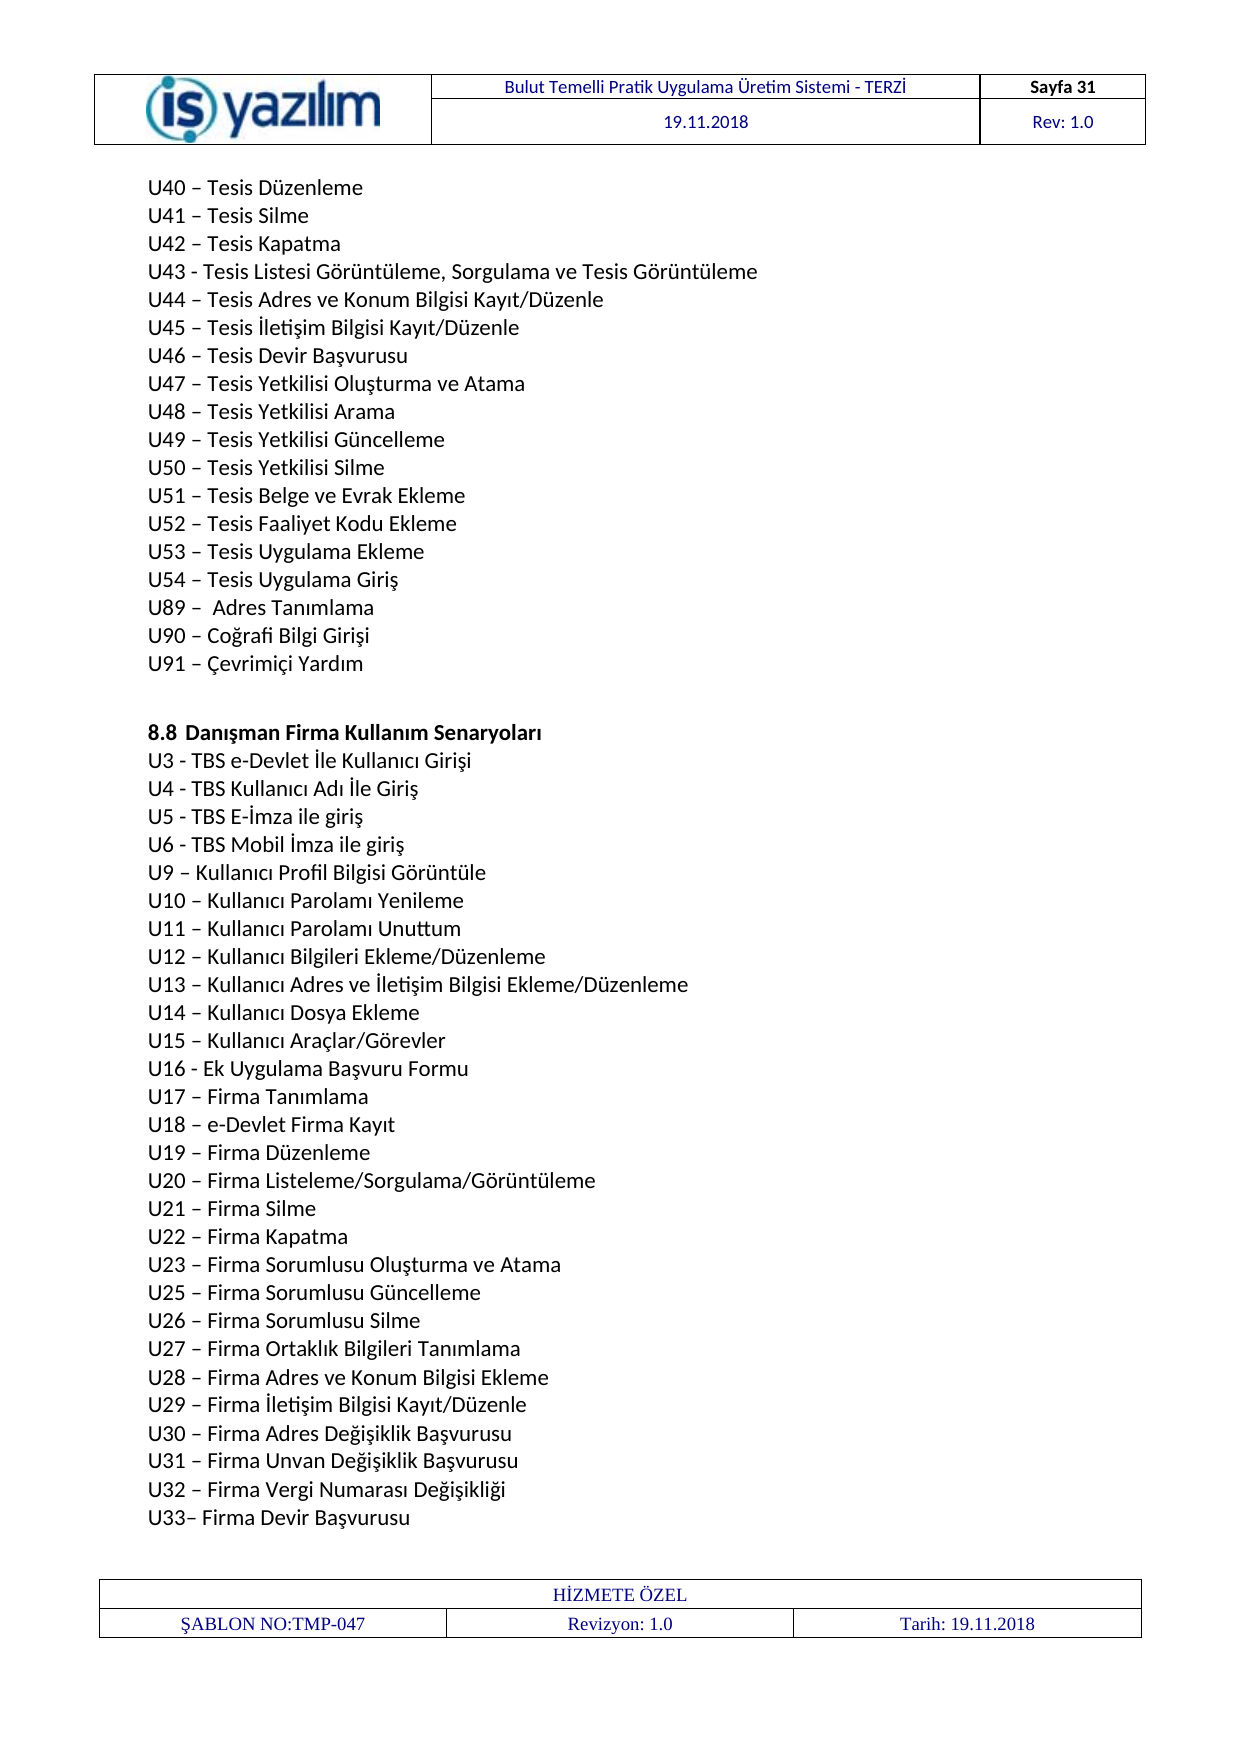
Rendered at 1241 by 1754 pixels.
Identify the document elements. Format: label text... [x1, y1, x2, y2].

text U47 – Tesis Yetkilisi Oluşturma ve Atama [148, 369, 1093, 397]
picture [146, 75, 380, 143]
text U11 – Kullanıcı Parolamı Unuttum [148, 914, 1093, 942]
text U31 – Firma Unvan Değişiklik Başvurusu [148, 1447, 1093, 1475]
text U28 – Firma Adres ve Konum Bilgisi Ekleme [148, 1363, 1093, 1391]
text U51 – Tesis Belge ve Evrak Ekleme [148, 481, 1093, 509]
text U18 – e-Devlet Firma Kayıt [148, 1110, 1093, 1138]
text U16 - Ek Uygulama Başvuru Formu [148, 1054, 1093, 1082]
text U44 – Tesis Adres ve Konum Bilgisi Kayıt/Düzenle [148, 285, 1093, 313]
text U49 – Tesis Yetkilisi Güncelleme [148, 425, 1093, 453]
subtitle Danışman Firma Kullanım Senaryoları [148, 718, 1093, 746]
text U10 – Kullanıcı Parolamı Yenileme [148, 886, 1093, 914]
text U15 – Kullanıcı Araçlar/Görevler [148, 1026, 1093, 1054]
text U41 – Tesis Silme [148, 201, 1093, 229]
text U30 – Firma Adres Değişiklik Başvurusu [148, 1419, 1093, 1447]
text U19 – Firma Düzenleme [148, 1138, 1093, 1166]
text U17 – Firma Tanımlama [148, 1082, 1093, 1110]
text U90 – Coğrafi Bilgi Girişi [148, 622, 1093, 649]
text U50 – Tesis Yetkilisi Silme [148, 453, 1093, 481]
text U48 – Tesis Yetkilisi Arama [148, 397, 1093, 425]
text U5 - TBS E-İmza ile giriş [148, 802, 1093, 830]
text U53 – Tesis Uygulama Ekleme [148, 537, 1093, 566]
text U25 – Firma Sorumlusu Güncelleme [148, 1278, 1093, 1307]
text U6 - TBS Mobil İmza ile giriş [148, 830, 1093, 858]
text U27 – Firma Ortaklık Bilgileri Tanımlama [148, 1334, 1093, 1363]
text U21 – Firma Silme [148, 1194, 1093, 1222]
text U9 – Kullanıcı Profil Bilgisi Görüntüle [148, 858, 1093, 886]
text U33– Firma Devir Başvurusu [148, 1503, 1093, 1531]
text U42 – Tesis Kapatma [148, 229, 1093, 257]
text U91 – Çevrimiçi Yardım [148, 649, 1093, 678]
text U4 - TBS Kullanıcı Adı İle Giriş [148, 774, 1093, 802]
text U52 – Tesis Faaliyet Kodu Ekleme [148, 509, 1093, 537]
text U45 – Tesis İletişim Bilgisi Kayıt/Düzenle [148, 313, 1093, 341]
text U40 – Tesis Düzenleme [148, 173, 1093, 201]
text U13 – Kullanıcı Adres ve İletişim Bilgisi Ekleme/Düzenleme [148, 970, 1093, 998]
text U3 - TBS e-Devlet İle Kullanıcı Girişi [148, 746, 1093, 774]
text U26 – Firma Sorumlusu Silme [148, 1307, 1093, 1334]
text U12 – Kullanıcı Bilgileri Ekleme/Düzenleme [148, 942, 1093, 970]
text U46 – Tesis Devir Başvurusu [148, 341, 1093, 369]
text U89 – Adres Tanımlama [148, 593, 1093, 622]
text U20 – Firma Listeleme/Sorgulama/Görüntüleme [148, 1166, 1093, 1194]
text U43 - Tesis Listesi Görüntüleme, Sorgulama ve Tesis Görüntüleme [148, 257, 1093, 285]
text U32 – Firma Vergi Numarası Değişikliği [148, 1475, 1093, 1503]
text U23 – Firma Sorumlusu Oluşturma ve Atama [148, 1251, 1093, 1278]
text U14 – Kullanıcı Dosya Ekleme [148, 998, 1093, 1026]
text U54 – Tesis Uygulama Giriş [148, 566, 1093, 593]
text U22 – Firma Kapatma [148, 1222, 1093, 1251]
text U29 – Firma İletişim Bilgisi Kayıt/Düzenle [148, 1391, 1093, 1419]
